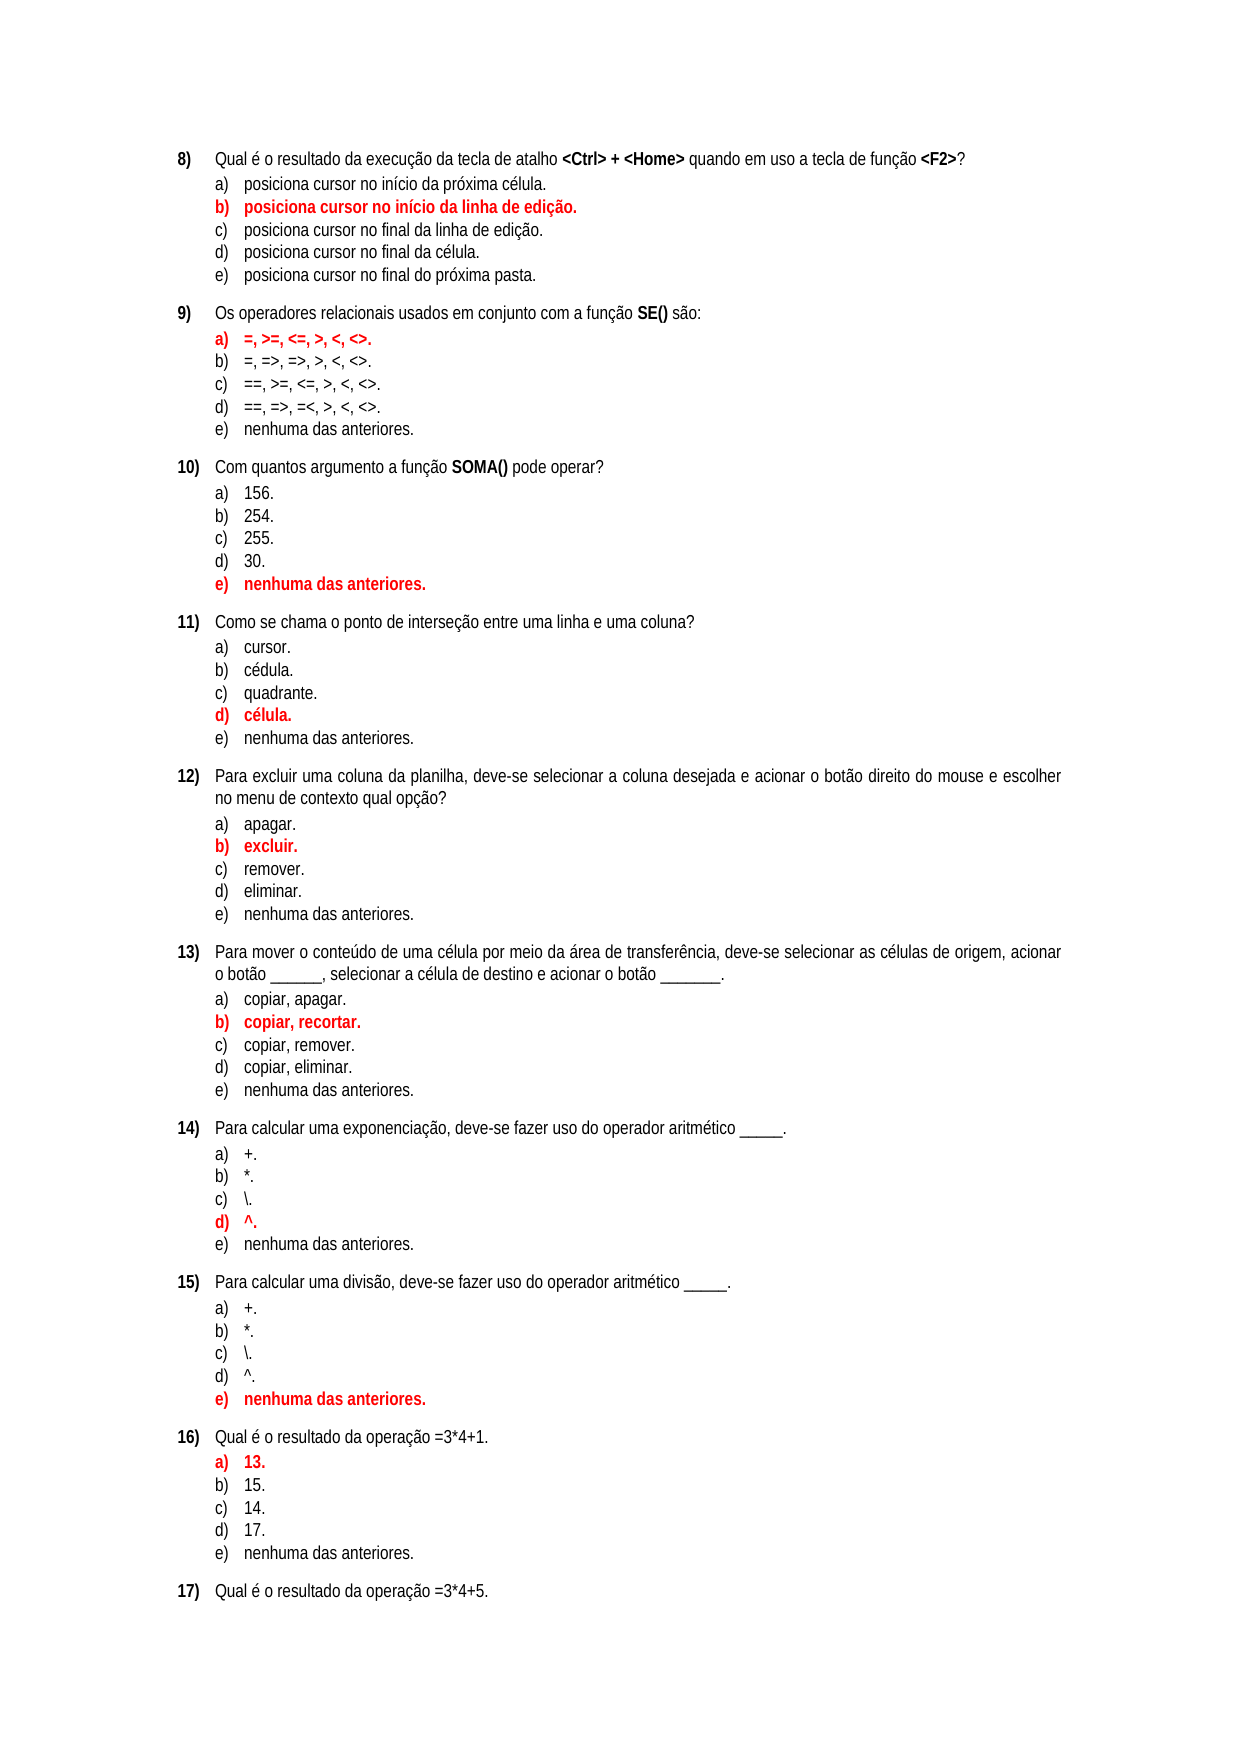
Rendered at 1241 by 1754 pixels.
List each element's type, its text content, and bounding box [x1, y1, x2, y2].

text c) \. [215, 1342, 1063, 1364]
list Qual é o resultado da operação =3*4+1. [177, 1426, 1063, 1447]
list Para mover o conteúdo de uma célula por meio da área de transferência, deve-se selecionar as células de origem, acionar o botão ______, selecionar a célula de destino e acionar o botão _______. [177, 941, 1063, 984]
text c) copiar, remover. [215, 1033, 1063, 1055]
text a) +. [215, 1297, 1063, 1319]
text d) ==, =>, =<, >, <, <>. [215, 396, 1063, 417]
text b) 254. [215, 505, 1063, 526]
text c) 255. [215, 527, 1063, 549]
text b) cédula. [215, 659, 1063, 681]
list Qual é o resultado da operação =3*4+5. [177, 1580, 1063, 1602]
text a) =, >=, <=, >, <, <>. [215, 328, 1063, 349]
text b) posiciona cursor no início da linha de edição. [215, 196, 1063, 217]
text e) nenhuma das anteriores. [215, 727, 1063, 748]
text a) +. [215, 1143, 1063, 1164]
list Para calcular uma exponenciação, deve-se fazer uso do operador aritmético _____. [177, 1117, 1063, 1138]
text e) nenhuma das anteriores. [215, 1542, 1063, 1563]
list Como se chama o ponto de interseção entre uma linha e uma coluna? [177, 611, 1063, 632]
text e) posiciona cursor no final do próxima pasta. [215, 264, 1063, 285]
text d) 17. [215, 1519, 1063, 1541]
text a) cursor. [215, 636, 1063, 658]
text a) posiciona cursor no início da próxima célula. [215, 173, 1063, 195]
text e) nenhuma das anteriores. [215, 903, 1063, 924]
text c) ==, >=, <=, >, <, <>. [215, 373, 1063, 394]
text d) ^. [215, 1211, 1063, 1232]
text d) posiciona cursor no final da célula. [215, 241, 1063, 263]
text e) nenhuma das anteriores. [215, 1079, 1063, 1100]
list Qual é o resultado da execução da tecla de atalho <Ctrl> + <Home> quando em uso a tecla de função <F2>? [177, 148, 1063, 169]
text c) quadrante. [215, 682, 1063, 703]
list Com quantos argumento a função SOMA() pode operar? [177, 456, 1063, 478]
text a) copiar, apagar. [215, 988, 1063, 1010]
text a) 156. [215, 482, 1063, 504]
text b) excluir. [215, 835, 1063, 857]
text d) 30. [215, 550, 1063, 571]
text e) nenhuma das anteriores. [215, 1387, 1063, 1409]
list Para calcular uma divisão, deve-se fazer uso do operador aritmético _____. [177, 1271, 1063, 1293]
text e) nenhuma das anteriores. [215, 572, 1063, 594]
text c) posiciona cursor no final da linha de edição. [215, 218, 1063, 240]
text d) copiar, eliminar. [215, 1056, 1063, 1078]
text d) eliminar. [215, 880, 1063, 902]
text b) *. [215, 1165, 1063, 1187]
text c) \. [215, 1188, 1063, 1209]
text b) *. [215, 1320, 1063, 1341]
text b) copiar, recortar. [215, 1011, 1063, 1032]
list Para excluir uma coluna da planilha, deve-se selecionar a coluna desejada e acionar o botão direito do mouse e escolher no menu de contexto qual opção? [177, 765, 1063, 808]
text c) remover. [215, 858, 1063, 879]
text d) ^. [215, 1365, 1063, 1386]
text a) apagar. [215, 812, 1063, 834]
text c) 14. [215, 1497, 1063, 1518]
text d) célula. [215, 704, 1063, 726]
text a) 13. [215, 1451, 1063, 1473]
text b) =, =>, =>, >, <, <>. [215, 350, 1063, 372]
list Os operadores relacionais usados em conjunto com a função SE() são: [177, 302, 1063, 323]
text e) nenhuma das anteriores. [215, 418, 1063, 440]
text b) 15. [215, 1474, 1063, 1496]
text e) nenhuma das anteriores. [215, 1233, 1063, 1255]
